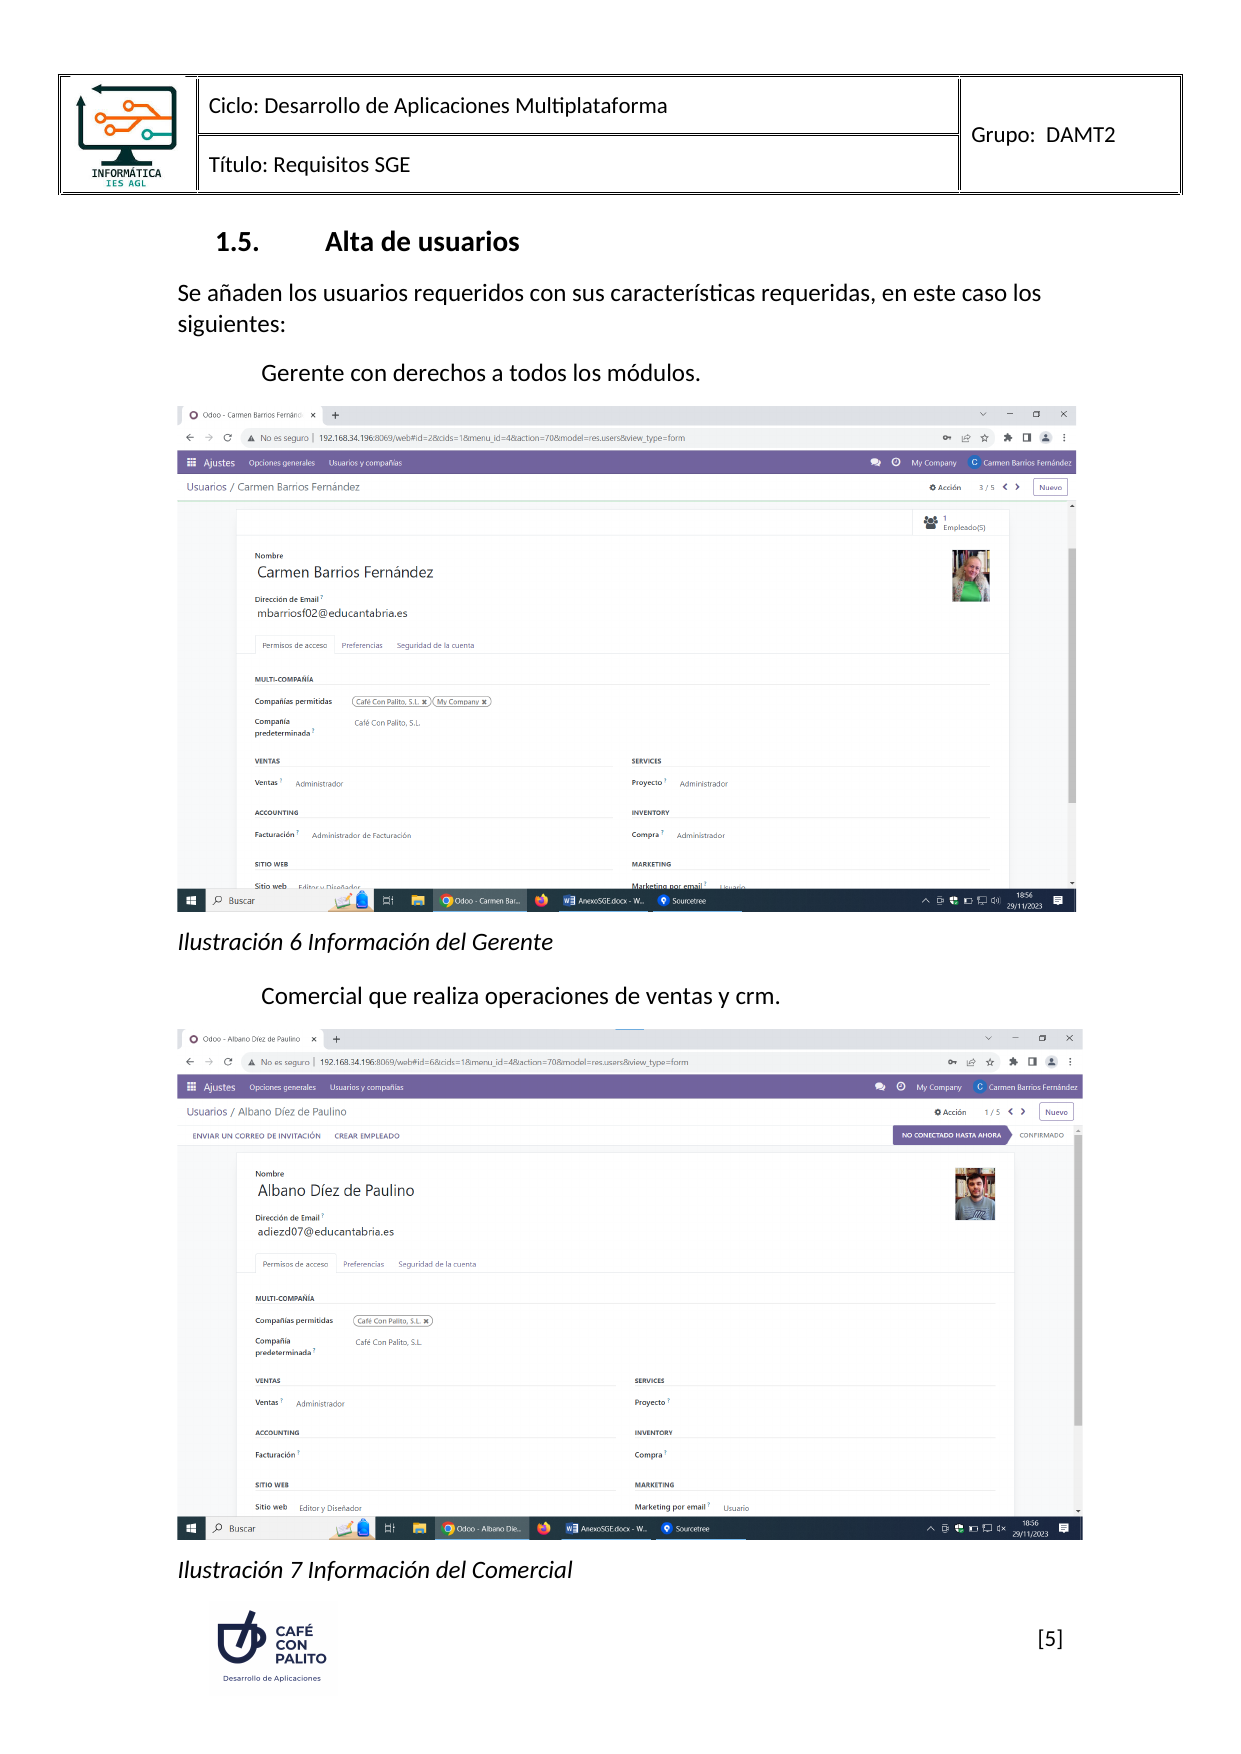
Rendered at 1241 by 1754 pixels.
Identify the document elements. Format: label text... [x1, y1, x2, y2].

text Ilustración 6 Información del Gerente [177, 926, 1063, 957]
text Ilustración 7 Información del Comercial [177, 1554, 1063, 1584]
picture [209, 1601, 338, 1696]
text Gerente con derechos a todos los módulos. [261, 357, 1051, 387]
picture [177, 406, 1077, 912]
text Se añaden los usuarios requeridos con sus características requeridas, en este caso los siguientes: [177, 277, 1051, 338]
text Comercial que realiza operaciones de ventas y crm. [261, 980, 1051, 1011]
subtitle Alta de usuarios [215, 223, 1063, 259]
picture [177, 1029, 1083, 1540]
picture [70, 76, 186, 192]
